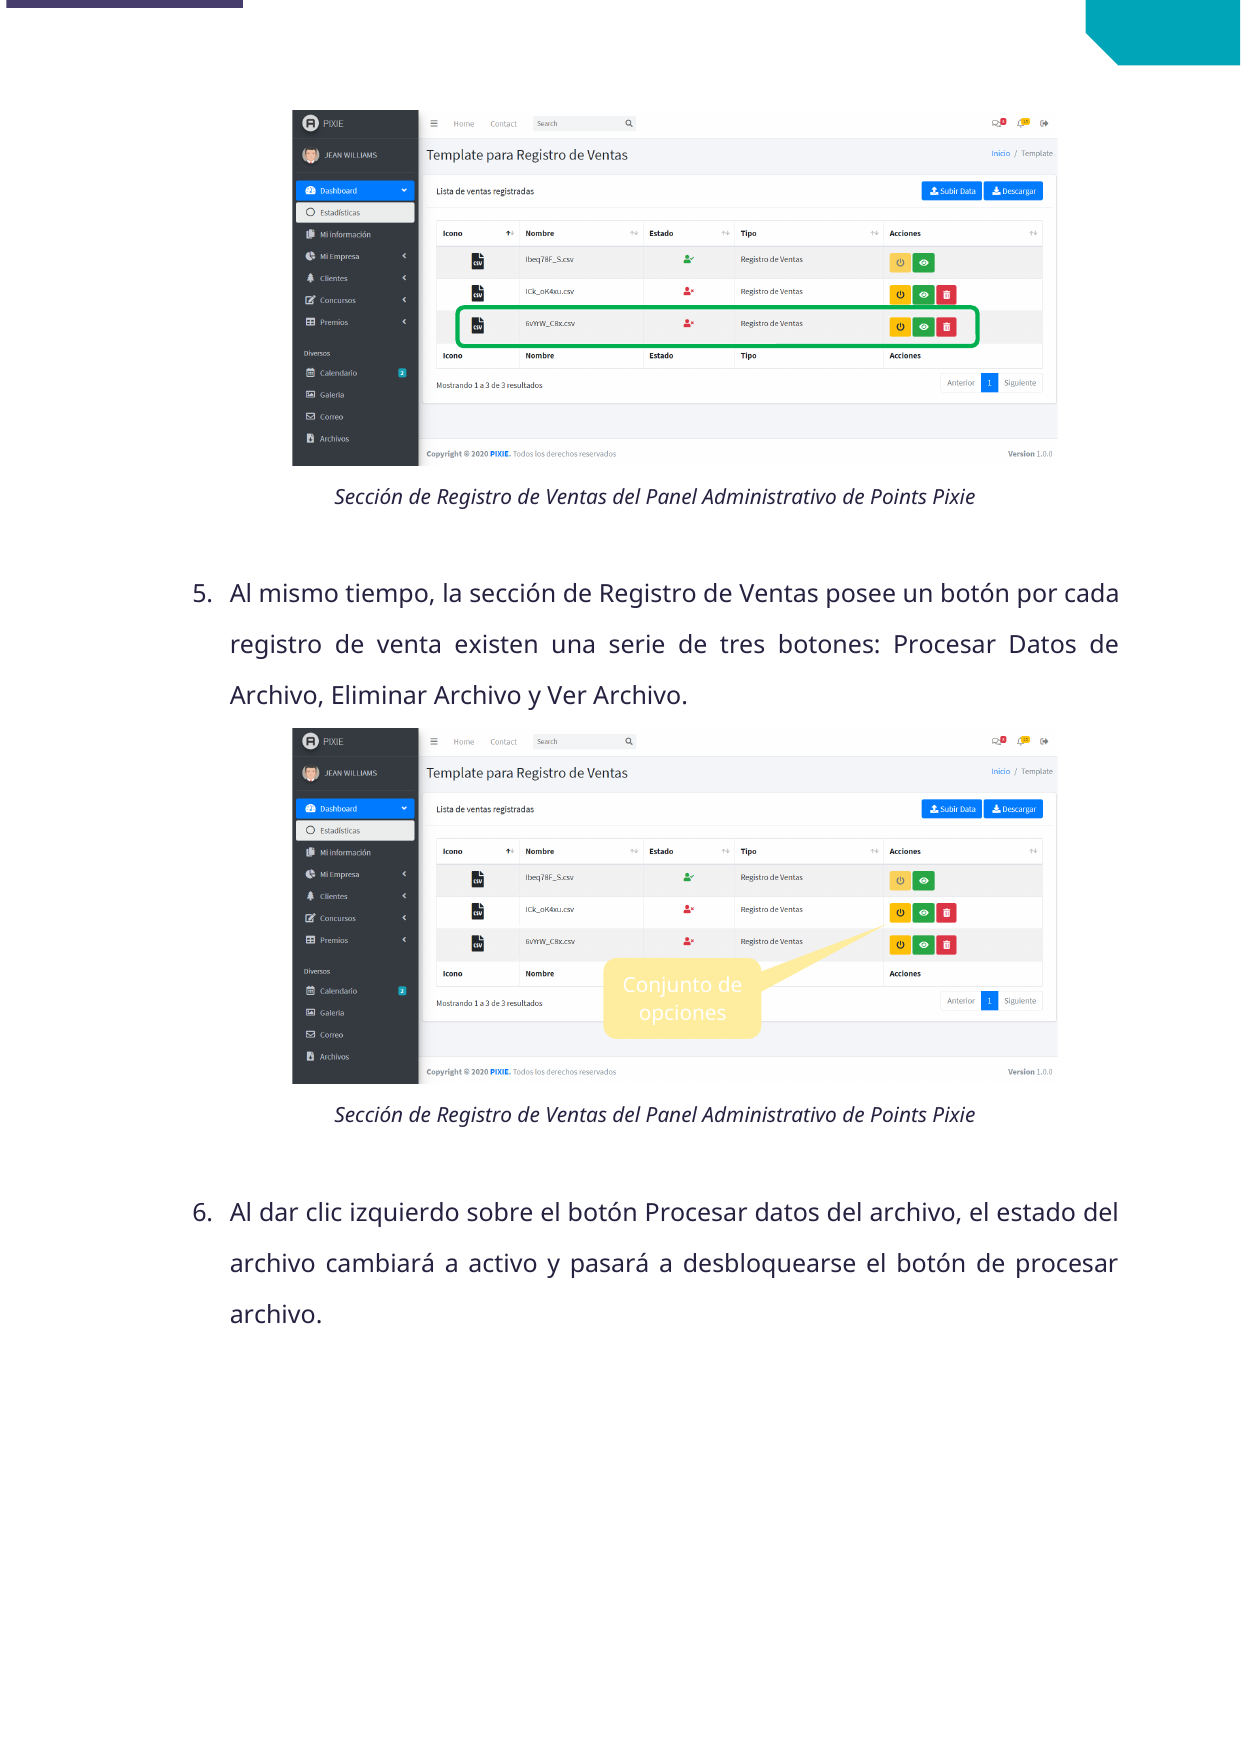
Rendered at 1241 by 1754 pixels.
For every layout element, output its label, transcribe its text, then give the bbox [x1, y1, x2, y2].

list Sección de Registro de Ventas del Panel Administrativo de Points Pixie [192, 482, 1120, 511]
list Al dar clic izquierdo sobre el botón Procesar datos del archivo, el estado del archivo cambiará a activo y pasará a desbloquearse el botón de procesar archivo. [192, 1194, 1120, 1330]
list Sección de Registro de Ventas del Panel Administrativo de Points Pixie [192, 1101, 1120, 1129]
list Al mismo tiempo, la sección de Registro de Ventas posee un botón por cada registro de venta existen una serie de tres botones: Procesar Datos de Archivo, Eliminar Archivo y Ver Archivo. [192, 576, 1120, 712]
picture [292, 110, 1058, 466]
picture [292, 728, 1058, 1084]
